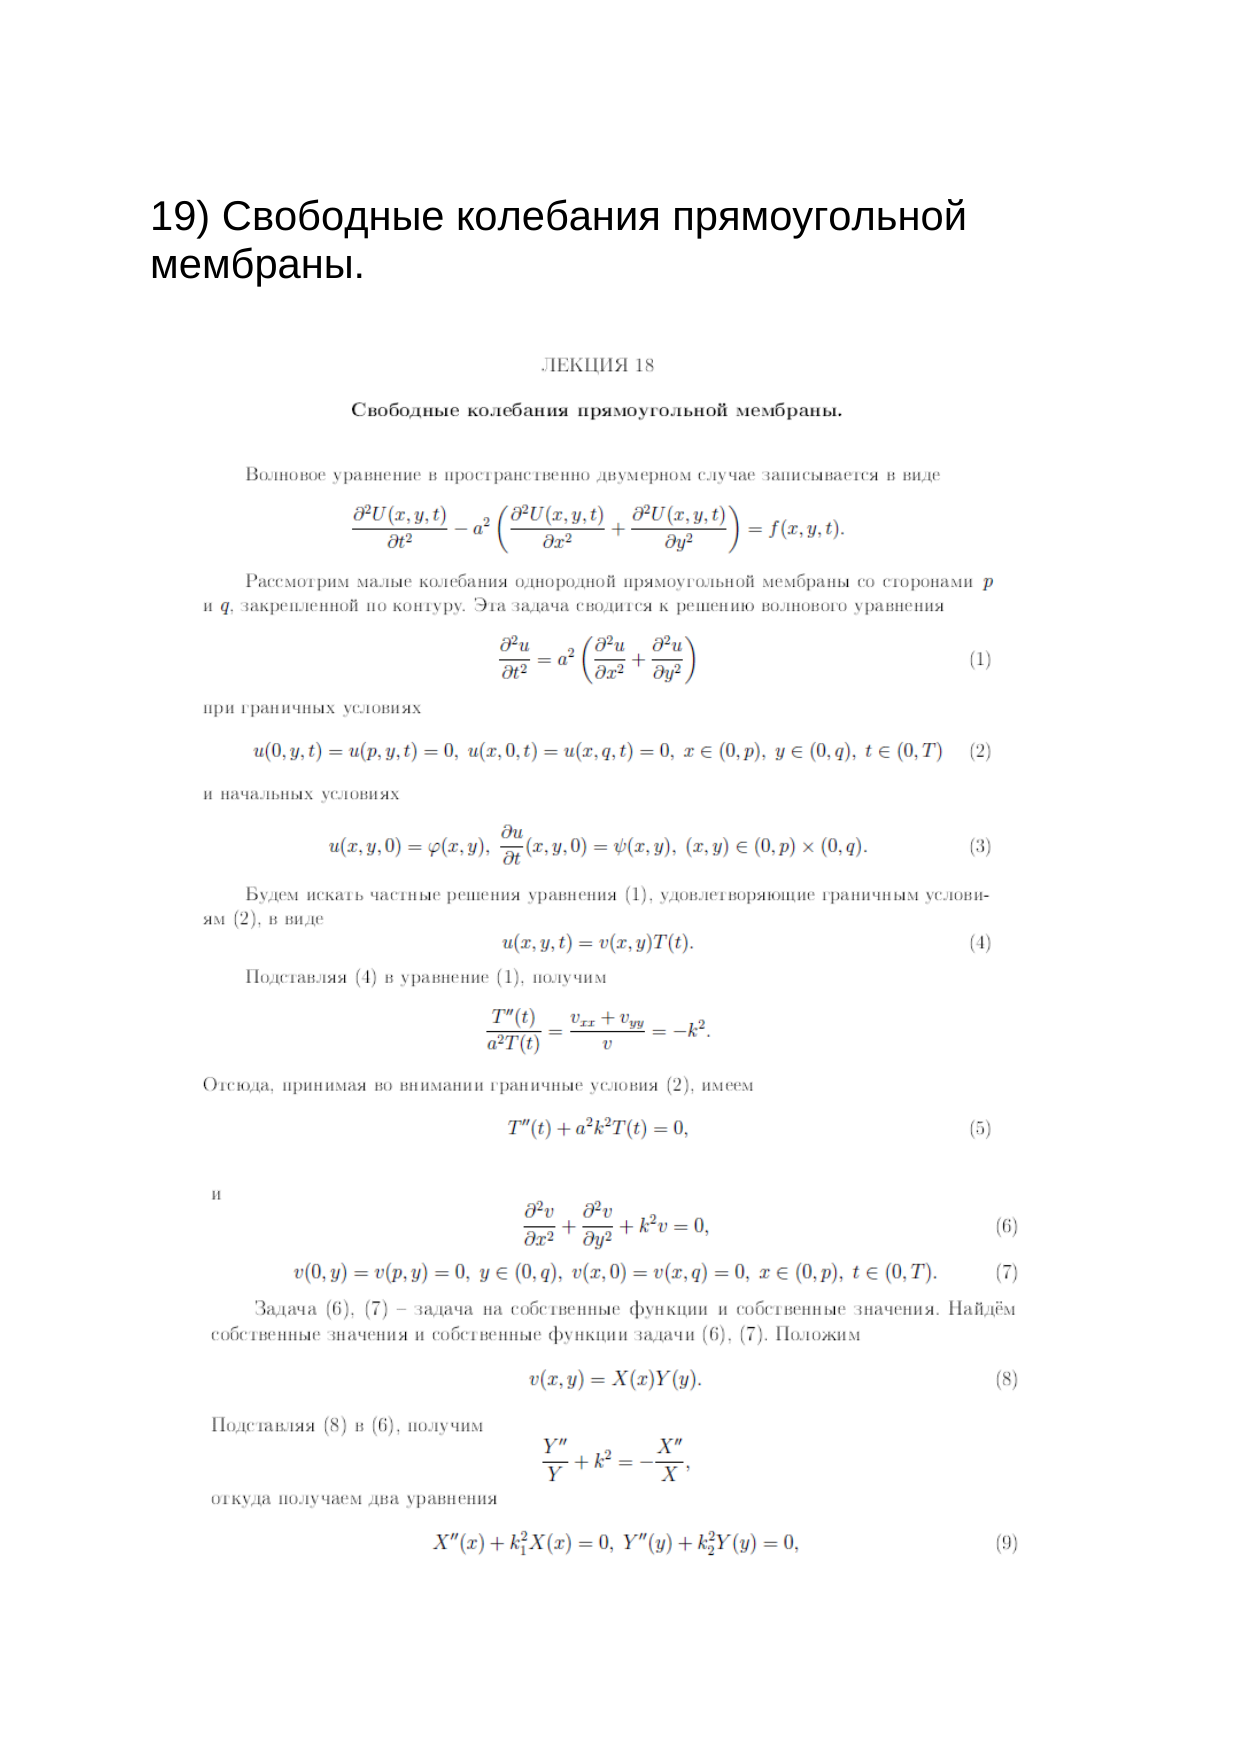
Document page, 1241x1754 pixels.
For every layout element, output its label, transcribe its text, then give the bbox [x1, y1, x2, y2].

picture [150, 329, 1062, 1588]
subtitle 19) Свободные колебания прямоугольной мембраны. [150, 192, 1090, 287]
